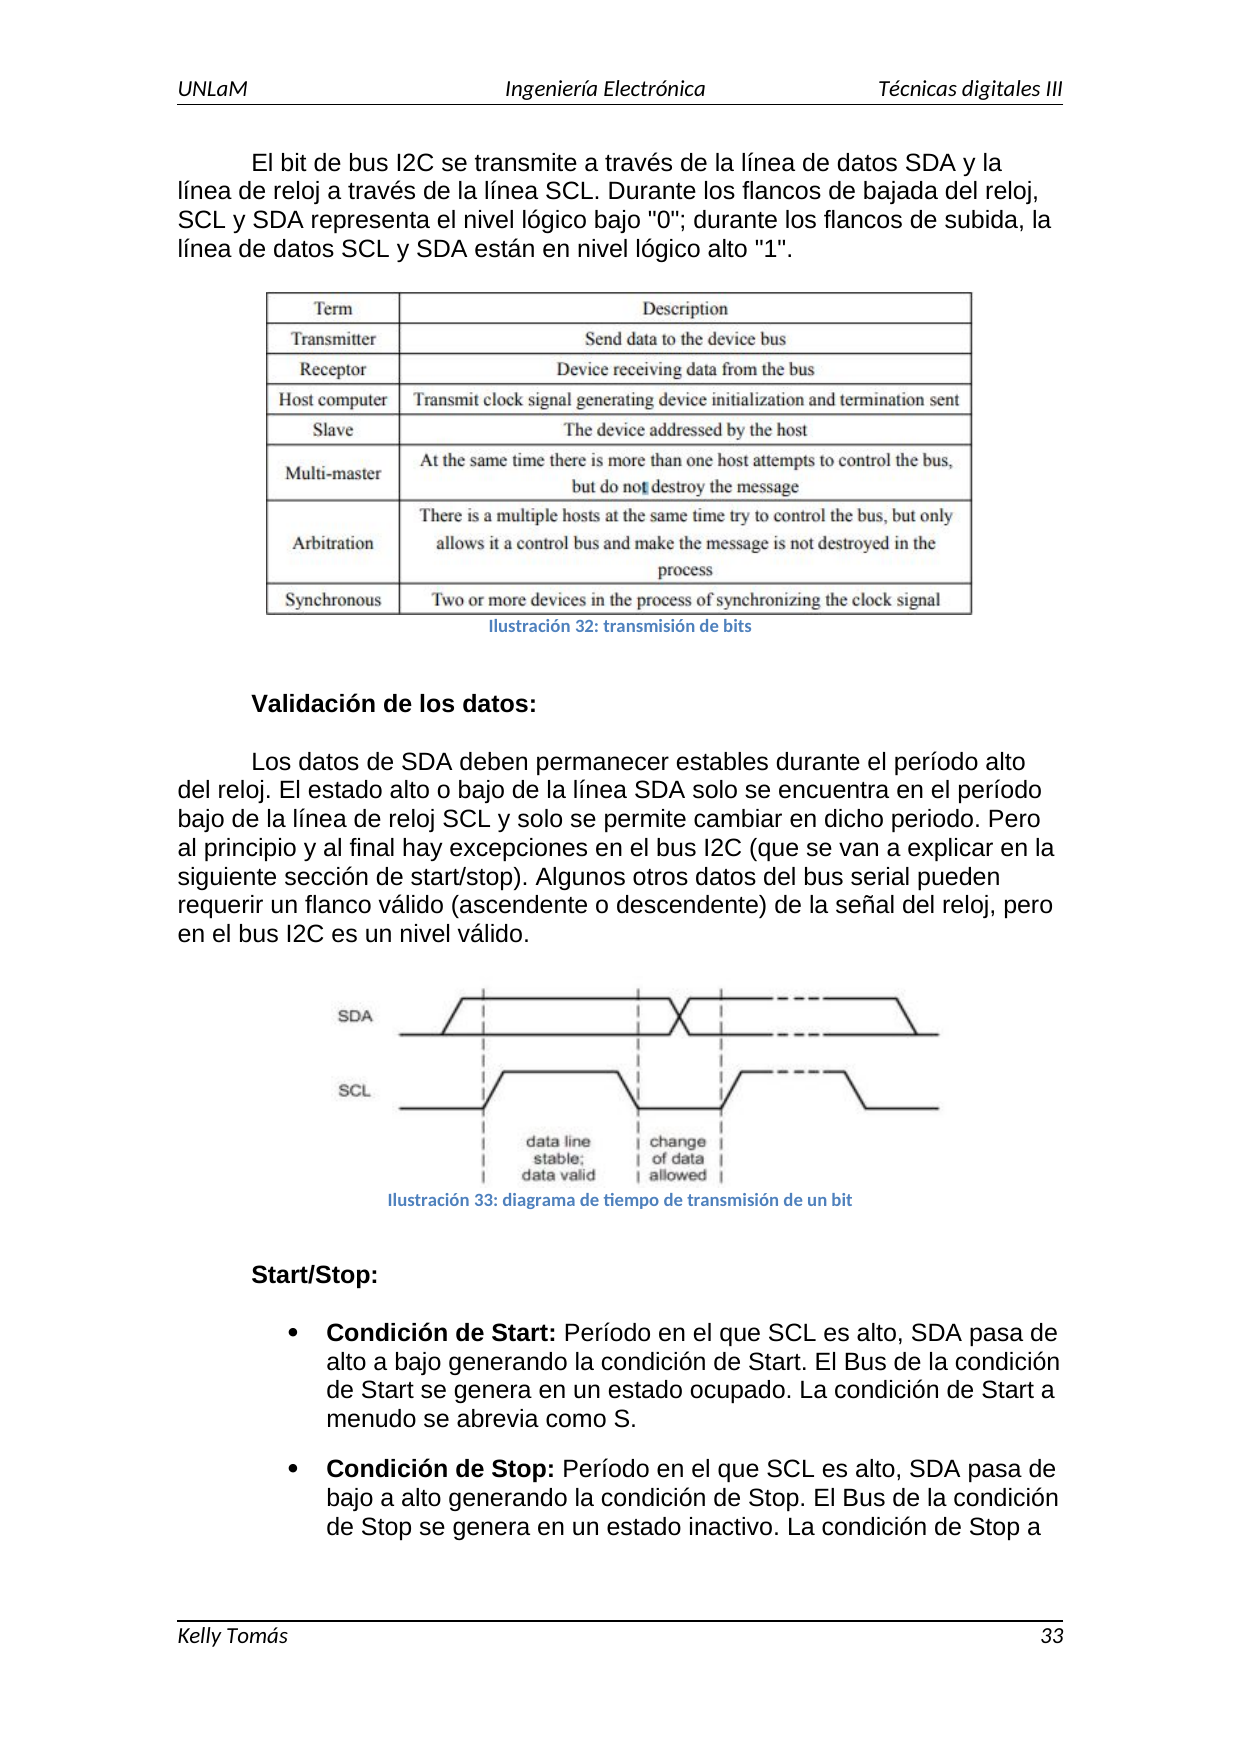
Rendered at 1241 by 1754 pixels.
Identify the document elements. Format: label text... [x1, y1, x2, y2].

text El bit de bus I2C se transmite a través de la línea de datos SDA y la línea de reloj a través de la línea SCL. Durante los flancos de bajada del reloj, SCL y SDA representa el nivel lógico bajo "0"; durante los flancos de subida, la línea de datos SCL y SDA están en nivel lógico alto "1". [177, 148, 1063, 263]
list Condición de Start: Período en el que SCL es alto, SDA pasa de alto a bajo generando la condición de Start. El Bus de la condición de Start se genera en un estado ocupado. La condición de Start a menudo se abrevia como S. [288, 1318, 1063, 1433]
text Los datos de SDA deben permanecer estables durante el período alto del reloj. El estado alto o bajo de la línea SDA solo se encuentra en el período bajo de la línea de reloj SCL y solo se permite cambiar en dicho periodo. Pero al principio y al final hay excepciones en el bus I2C (que se van a explicar en la siguiente sección de start/stop). Algunos otros datos del bus serial pueden requerir un flanco válido (ascendente o descendente) de la señal del reloj, pero en el bus I2C es un nivel válido. [177, 747, 1063, 948]
text Start/Stop: [177, 1260, 1063, 1289]
picture [266, 291, 974, 615]
text Validación de los datos: [177, 689, 1063, 718]
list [288, 1454, 1063, 1541]
picture [330, 976, 984, 1188]
